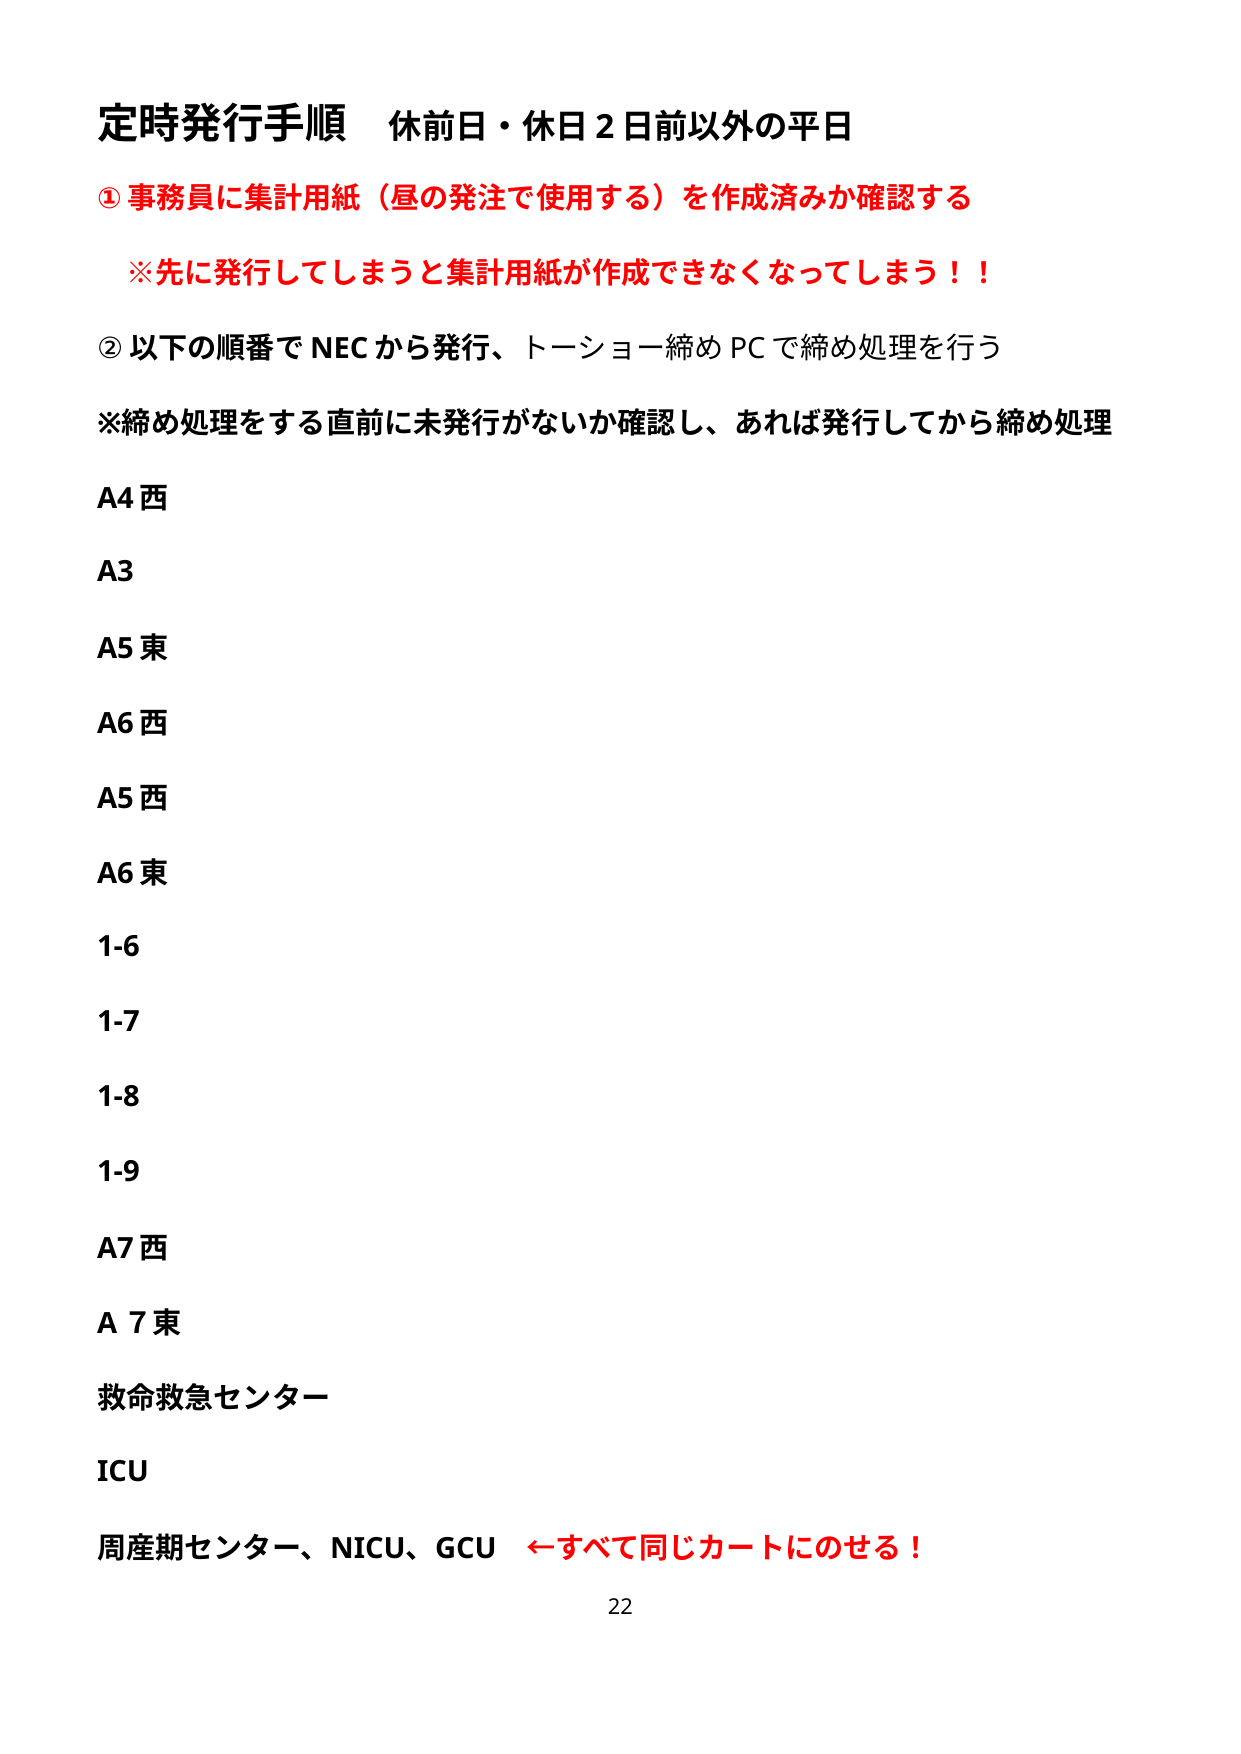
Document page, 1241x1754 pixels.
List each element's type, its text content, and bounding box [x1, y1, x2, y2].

text A5東 [97, 608, 1165, 683]
text ※先に発行してしまうと集計用紙が作成できなくなってしまう！！ [97, 233, 1165, 308]
text ①事務員に集計用紙（昼の発注で使用する）を作成済みか確認する [97, 158, 1165, 233]
text 1-6 [97, 908, 1165, 983]
text 周産期センター、NICU、GCU ←すべて同じカートにのせる！ [97, 1508, 1165, 1583]
text A７東 [97, 1283, 1165, 1358]
text A3 [97, 533, 1165, 608]
text A6西 [97, 683, 1165, 758]
text A7西 [97, 1208, 1165, 1283]
text 1-9 [97, 1133, 1165, 1208]
text 救命救急センター [97, 1358, 1165, 1433]
text 1-8 [97, 1058, 1165, 1133]
text A5西 [97, 758, 1165, 833]
text ②以下の順番でNECから発行、トーショー締めPCで締め処理を行う [97, 308, 1165, 383]
text ICU [97, 1433, 1165, 1508]
text A4西 [97, 458, 1165, 533]
text ※締め処理をする直前に未発行がないか確認し、あれば発行してから締め処理 [97, 383, 1165, 458]
text A6東 [97, 833, 1165, 908]
text 定時発行手順 休前日・休日2日前以外の平日 [97, 83, 1165, 158]
text 1-7 [97, 983, 1165, 1058]
